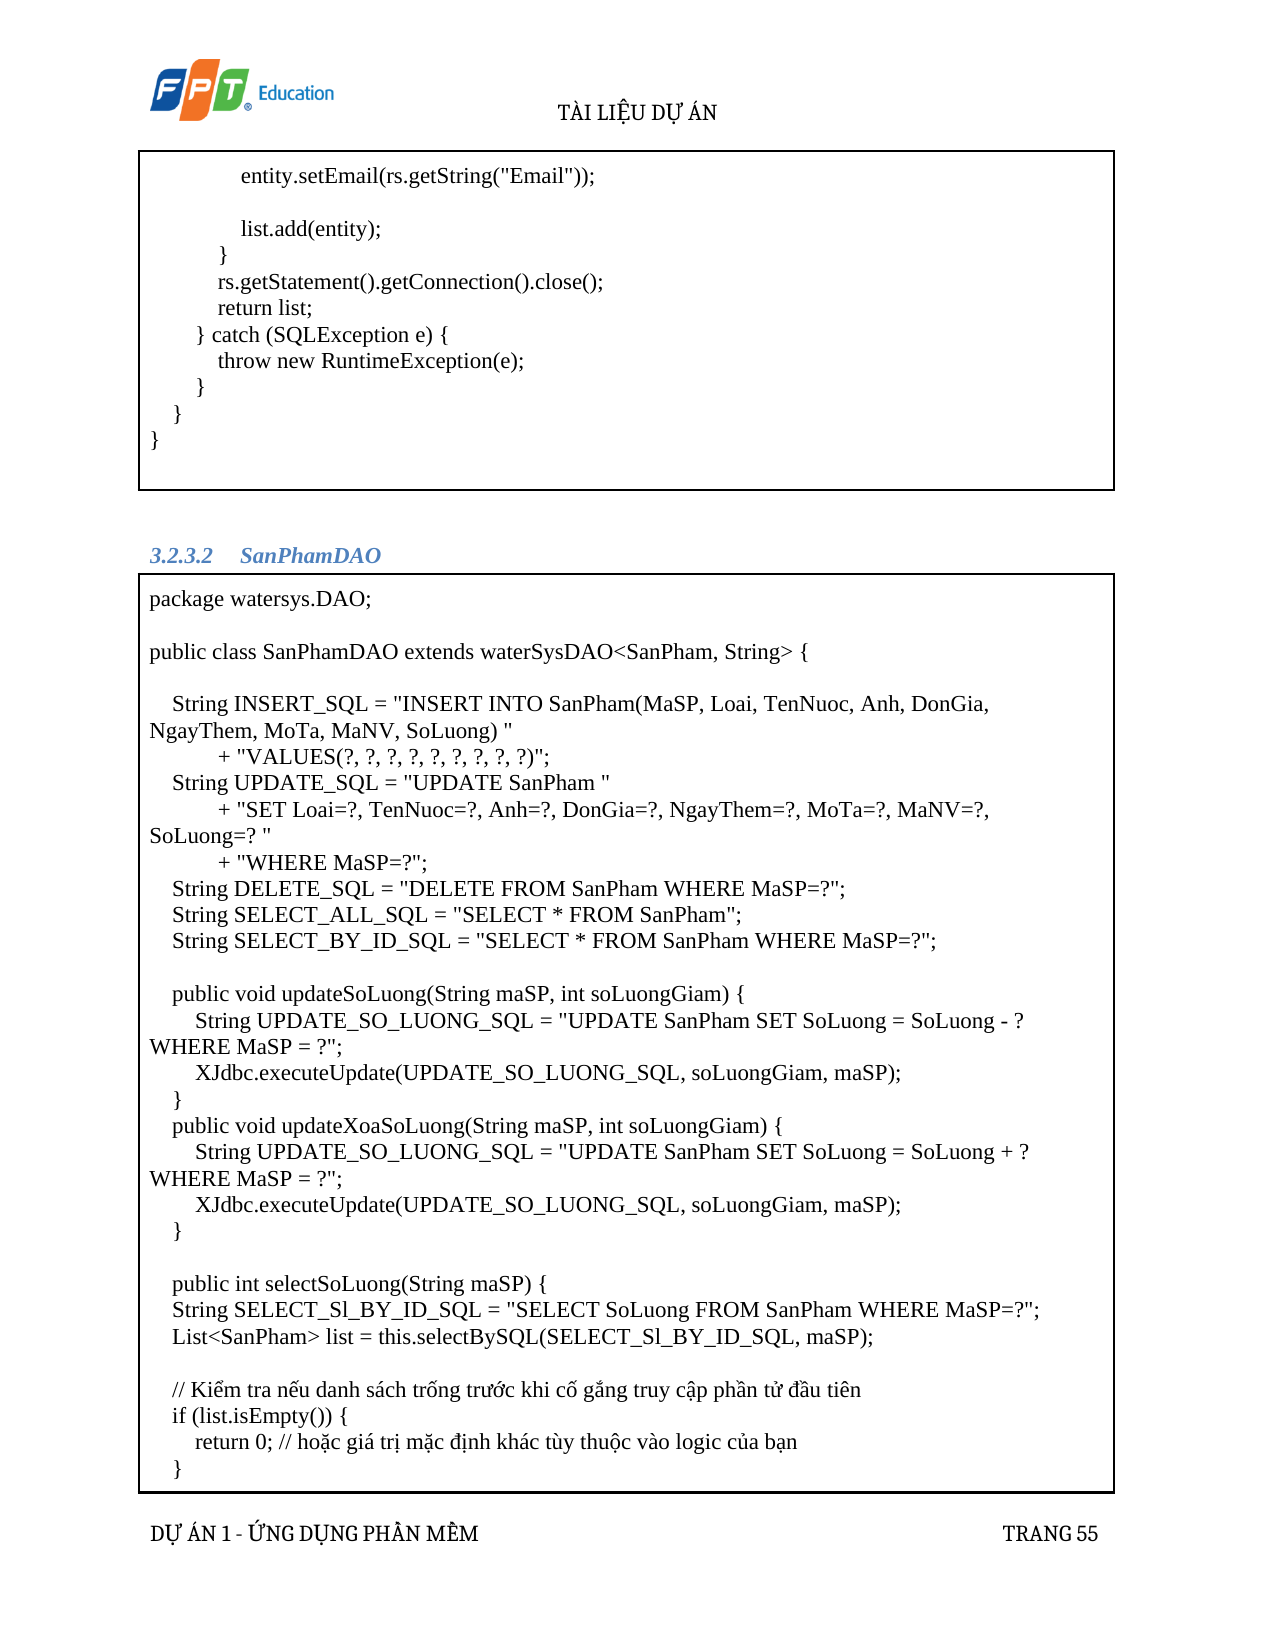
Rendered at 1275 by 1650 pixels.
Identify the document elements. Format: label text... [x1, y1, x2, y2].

picture [150, 59, 336, 121]
subtitle SanPhamDAO [150, 542, 1125, 569]
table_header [140, 575, 1113, 1491]
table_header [140, 152, 1113, 489]
